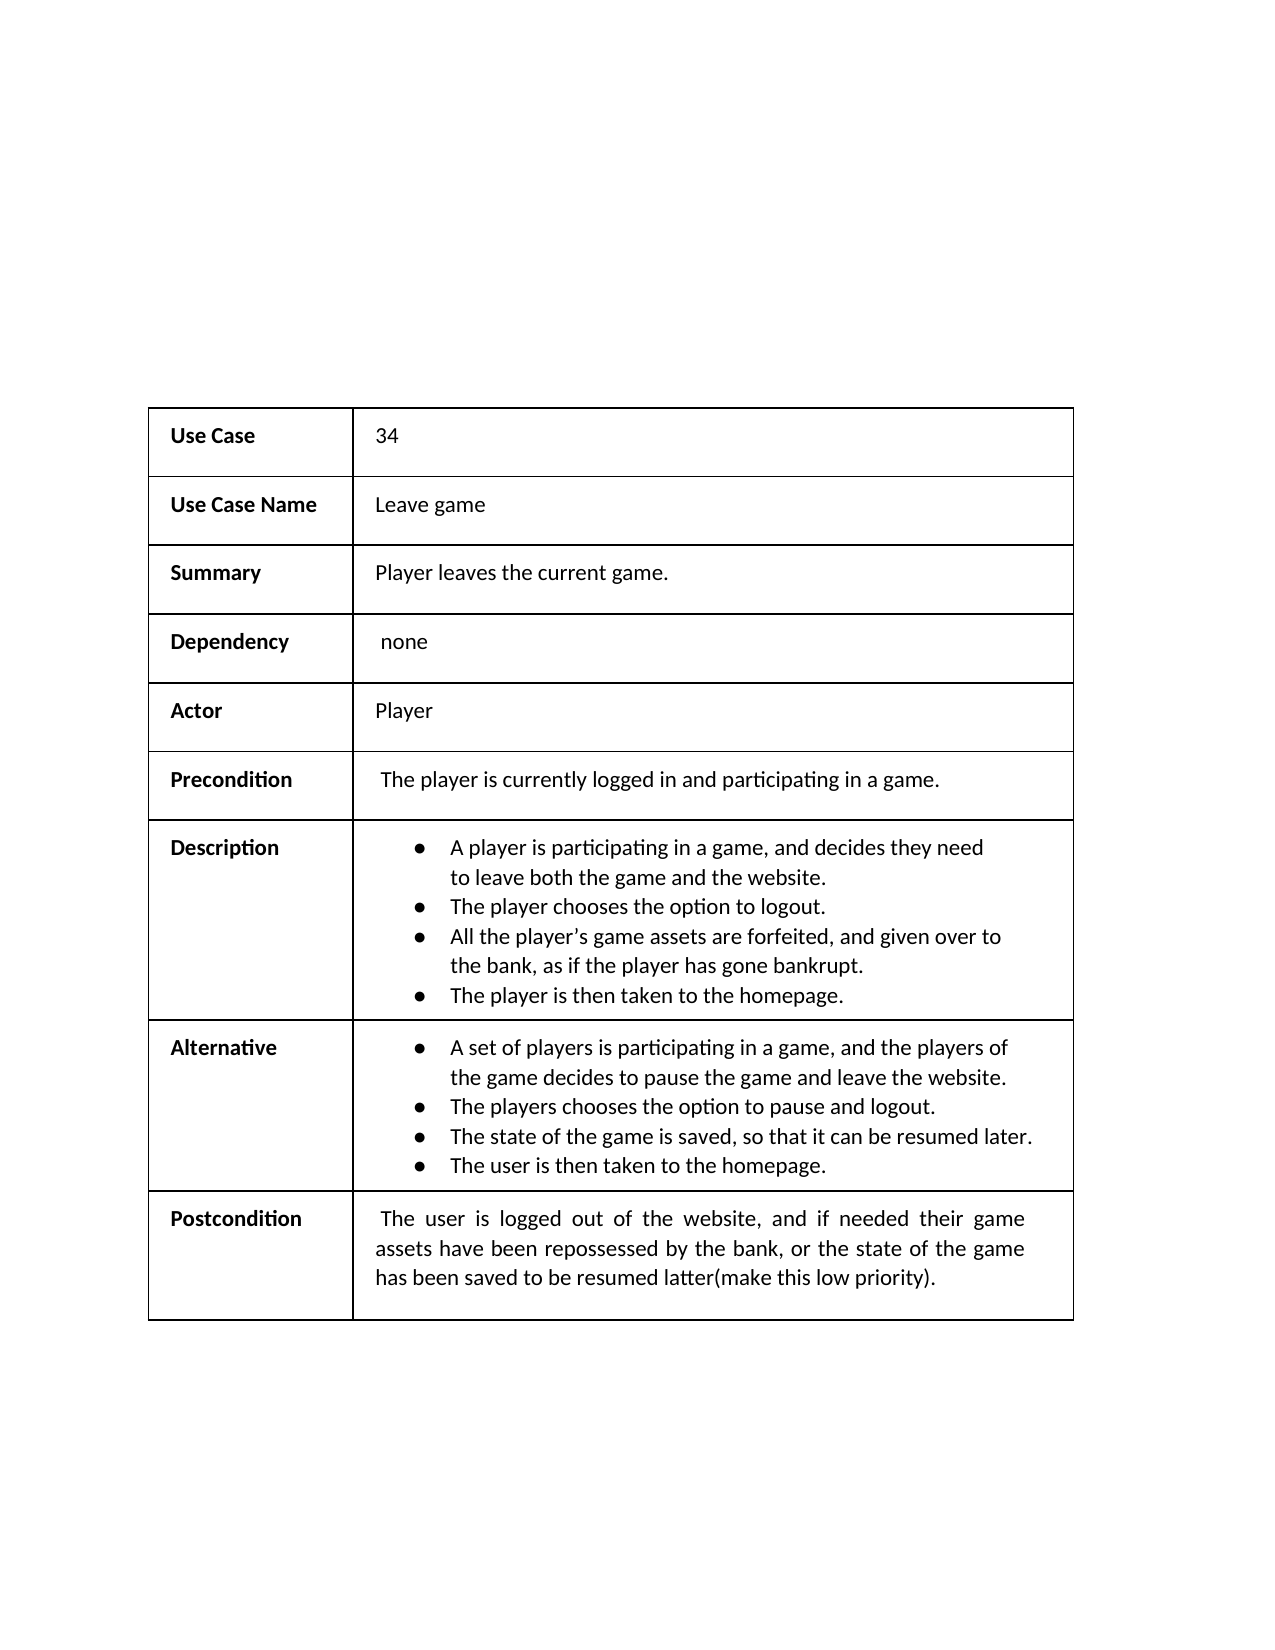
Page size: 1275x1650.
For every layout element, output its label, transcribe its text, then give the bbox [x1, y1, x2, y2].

table_cell Description [149, 821, 352, 1019]
table_cell Precondition [149, 752, 352, 819]
table_cell Alternative [149, 1021, 352, 1190]
table_cell Summary [149, 546, 352, 613]
table_cell The user is logged out of the website, and if needed their game assets have been repossessed by the bank, or the state of the game has been saved to be resumed latter(make this low priority). [354, 1192, 1073, 1319]
table_cell A set of players is participating in a game, and the players of the game decides to pause the game and leave the website. The players chooses the option to pause and logout. The state of the game is saved, so that it can be resumed later. The user is then taken to the homepage. [354, 1021, 1073, 1190]
table_cell Player leaves the current game. [354, 546, 1073, 613]
table_header 34 [354, 409, 1073, 476]
table_header Use Case [149, 409, 352, 476]
table_cell Postcondition [149, 1192, 352, 1319]
table_cell Use Case Name [149, 477, 352, 544]
table_cell The player is currently logged in and participating in a game. [354, 752, 1073, 819]
table_cell none [354, 615, 1073, 682]
table_cell Player [354, 684, 1073, 751]
table_cell Actor [149, 684, 352, 751]
table_cell A player is participating in a game, and decides they need to leave both the game and the website. The player chooses the option to logout. All the player’s game assets are forfeited, and given over to the bank, as if the player has gone bankrupt. The player is then taken to the homepage. [354, 821, 1073, 1019]
table_cell Dependency [149, 615, 352, 682]
table_cell Leave game [354, 477, 1073, 544]
